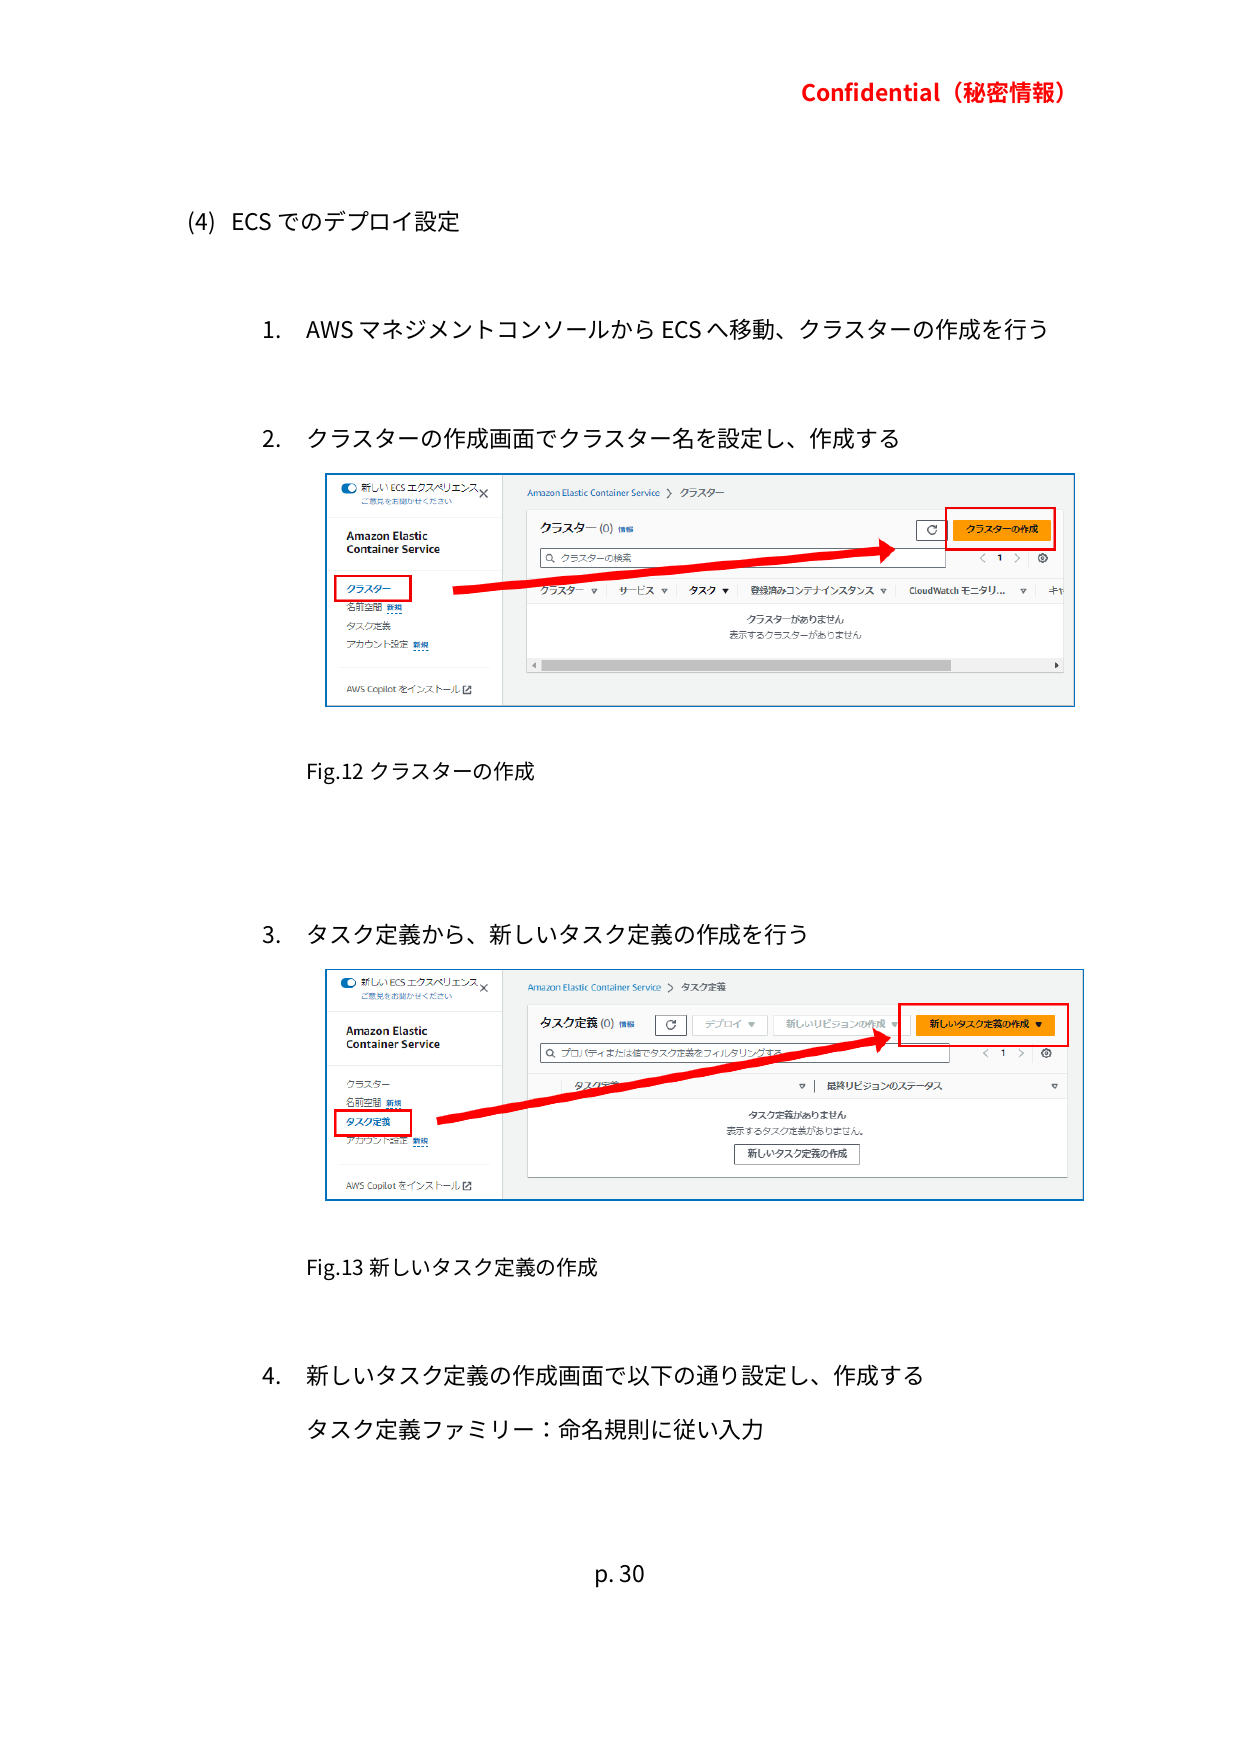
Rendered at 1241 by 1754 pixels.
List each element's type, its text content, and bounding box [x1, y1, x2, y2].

list ECSでのデプロイ設定 [187, 202, 1090, 239]
list 新しいタスク定義の作成画面で以下の通り設定し、作成する [262, 1356, 1090, 1394]
list クラスターの作成画面でクラスター名を設定し、作成する [262, 419, 1090, 456]
list AWSマネジメントコンソールからECSへ移動、クラスターの作成を行う [262, 310, 1090, 348]
list Fig.13 新しいタスク定義の作成 [306, 1248, 1090, 1285]
list タスク定義から、新しいタスク定義の作成を行う [262, 914, 1090, 952]
list Fig.12 クラスターの作成 [306, 752, 1090, 789]
text タスク定義ファミリー：命名規則に従い入力 [306, 1410, 1090, 1448]
